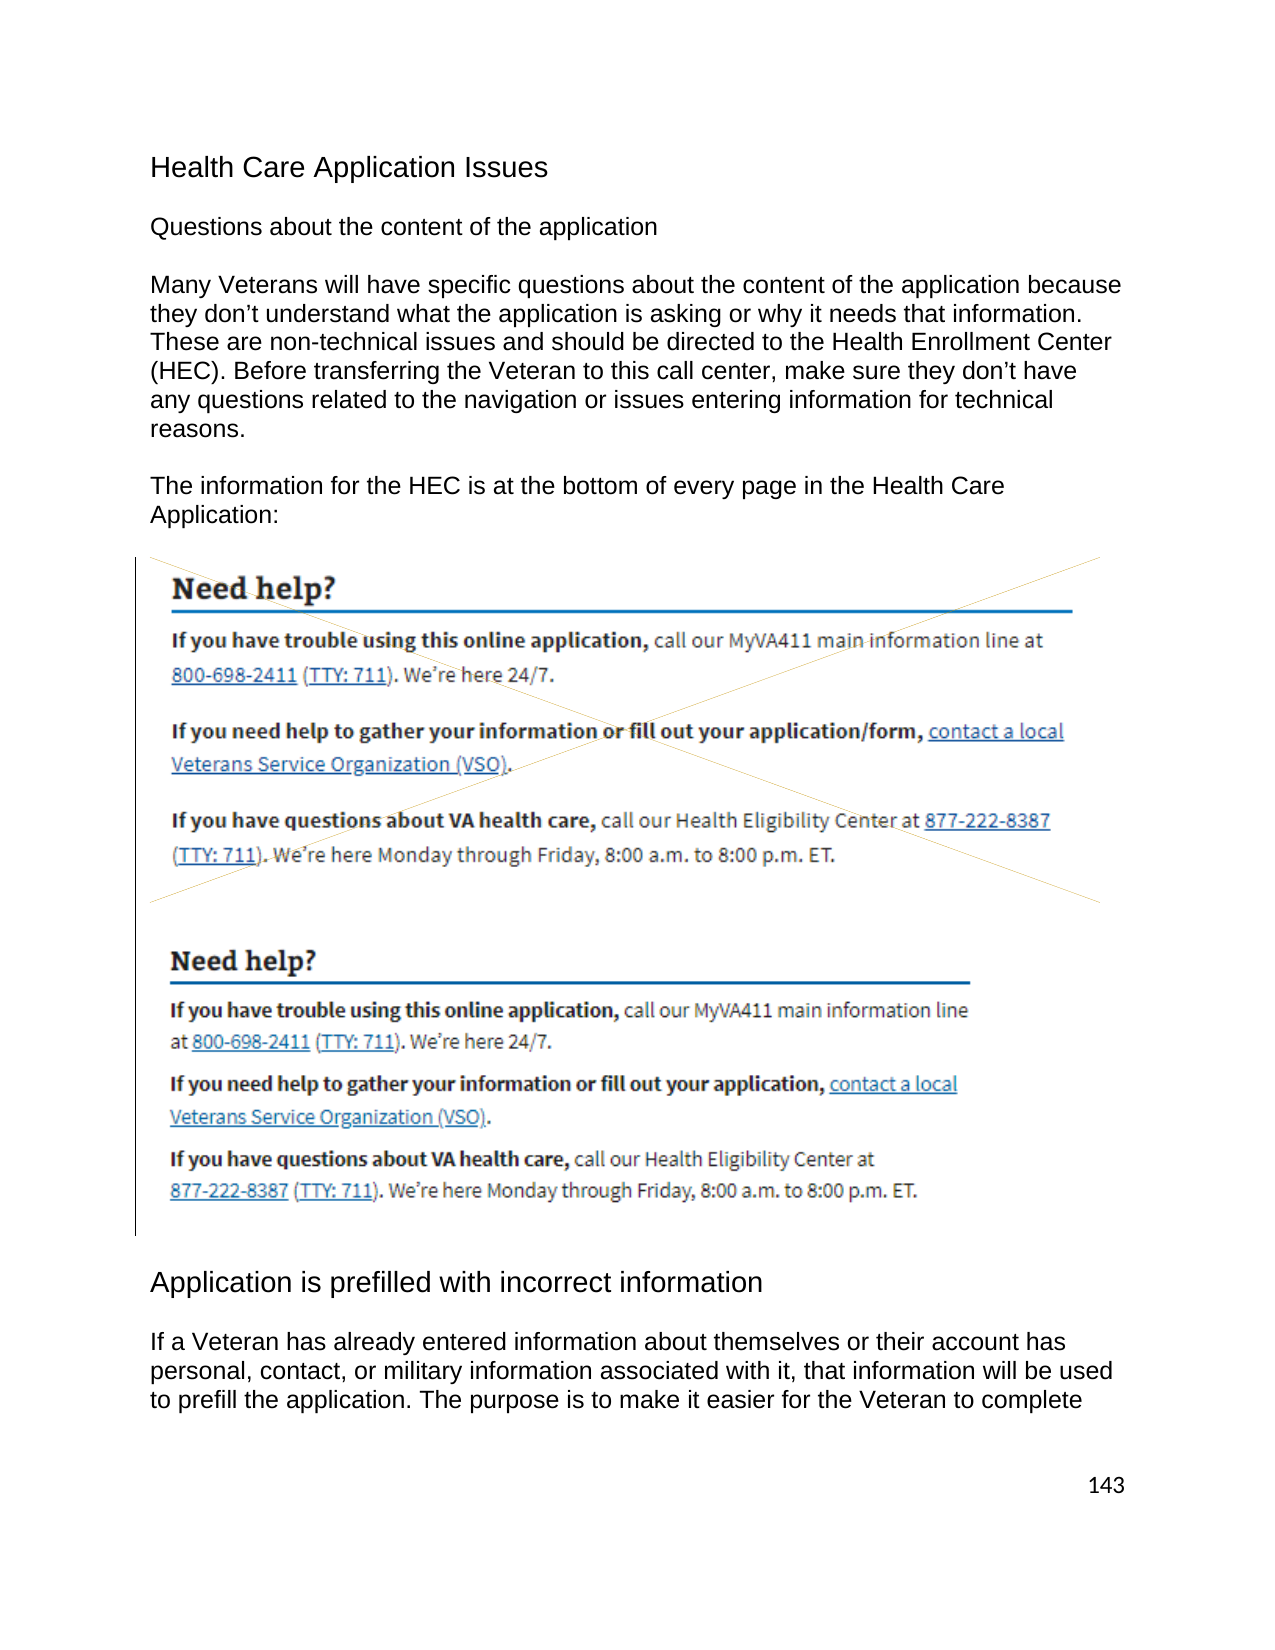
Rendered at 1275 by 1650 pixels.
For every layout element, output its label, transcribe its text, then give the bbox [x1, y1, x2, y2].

picture [150, 558, 622, 902]
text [150, 1327, 1125, 1413]
picture [152, 731, 1098, 903]
text The information for the HEC is at the bottom of every page in the Health Care Application: [150, 471, 1125, 528]
picture [628, 558, 1100, 902]
picture [153, 557, 1097, 729]
subtitle Health Care Application Issues [150, 150, 1125, 183]
subtitle Application is prefilled with incorrect information [150, 1265, 891, 1298]
subtitle Questions about the content of the application [150, 183, 891, 241]
text Many Veterans will have specific questions about the content of the application because they don’t understand what the application is asking or why it needs that information. These are non-technical issues and should be directed to the Health Enrollment Center (HEC). Before transferring the Veteran to this call center, make sure they don’t have any questions related to the navigation or issues entering information for technical reasons. [150, 270, 1125, 442]
picture [150, 933, 997, 1237]
